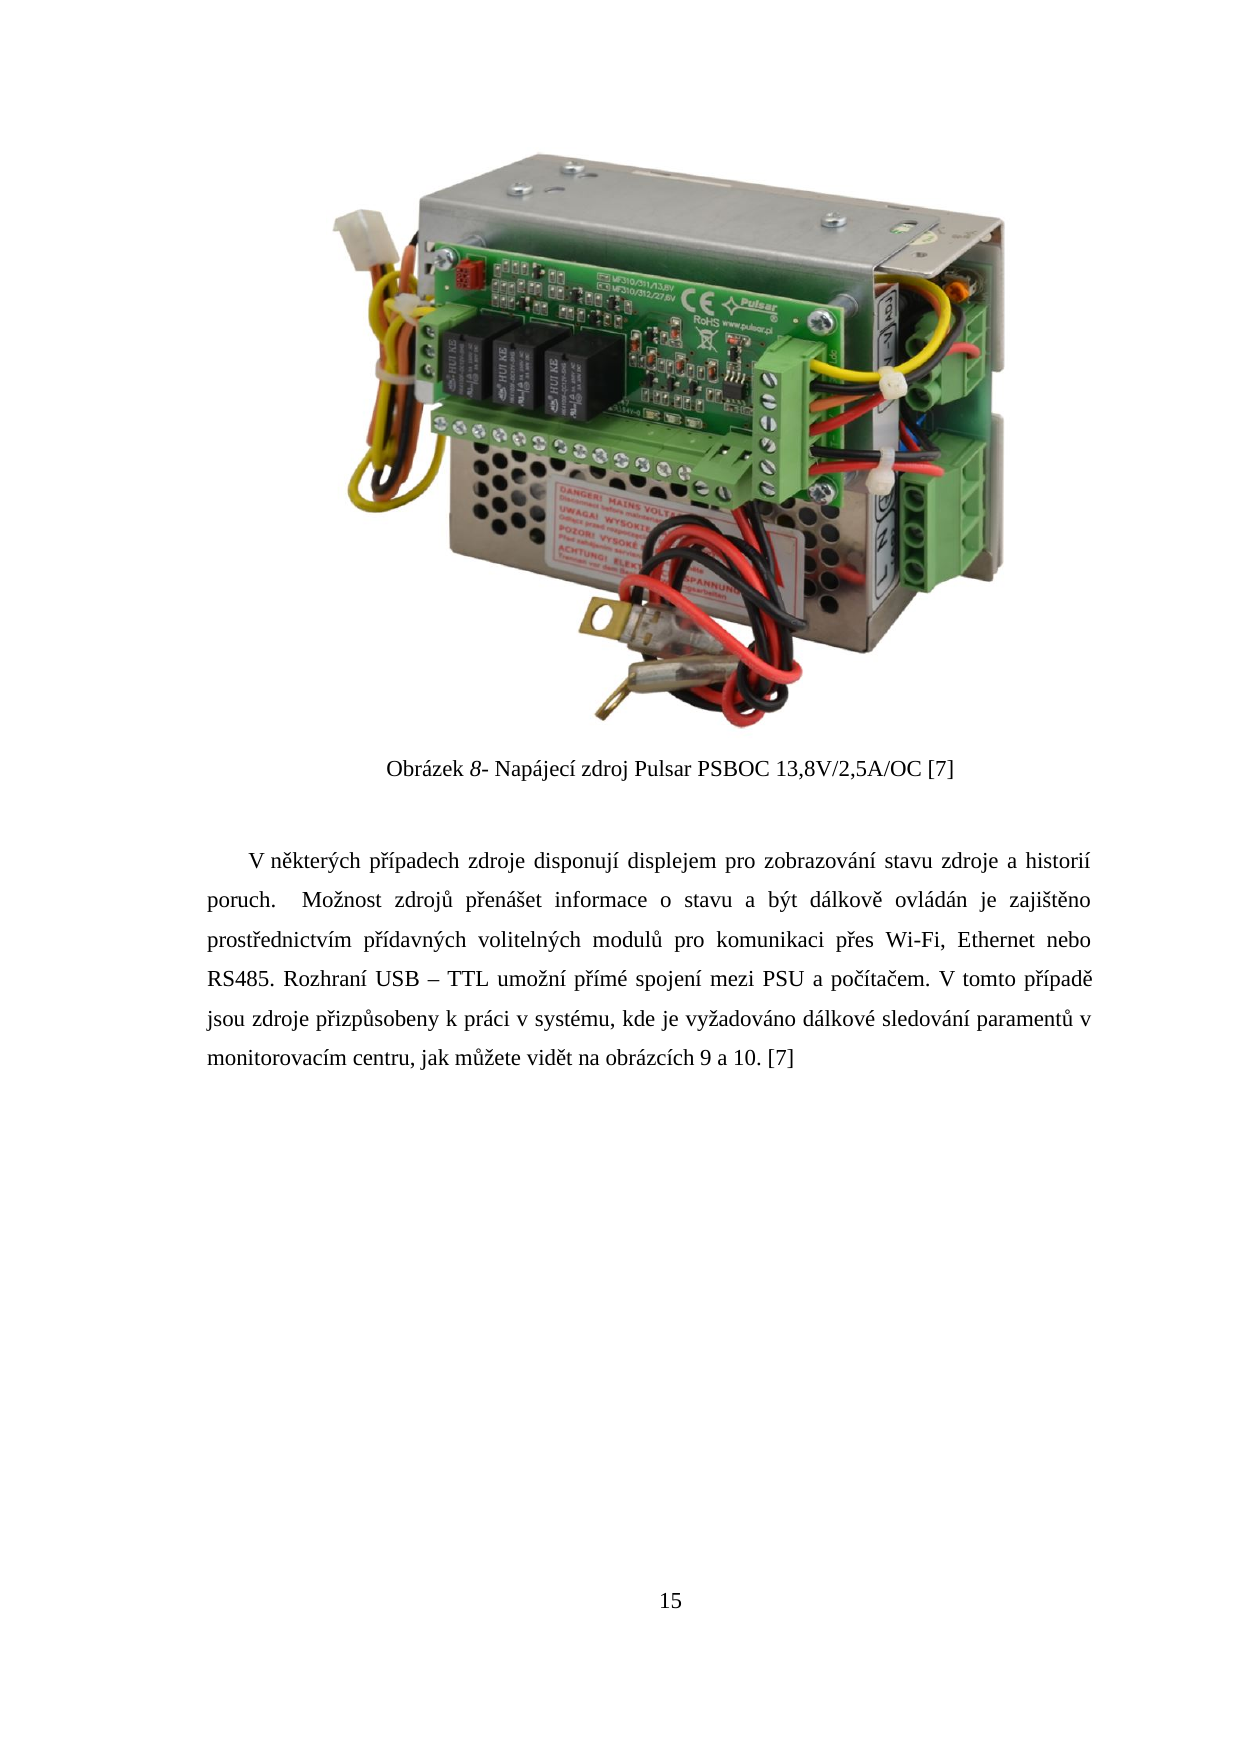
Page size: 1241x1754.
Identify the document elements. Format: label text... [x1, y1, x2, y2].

text Obrázek 8- Napájecí zdroj Pulsar PSBOC 13,8V/2,5A/OC [7] [207, 755, 1092, 782]
picture [326, 147, 1015, 739]
text V některých případech zdroje disponují displejem pro zobrazování stavu zdroje a historií poruch. Možnost zdrojů přenášet informace o stavu a být dálkově ovládán je zajištěno prostřednictvím přídavných volitelných modulů pro komunikaci přes Wi-Fi, Ethernet nebo RS485. Rozhraní USB – TTL umožní přímé spojení mezi PSU a počítačem. V tomto případě jsou zdroje přizpůsobeny k práci v systému, kde je vyžadováno dálkové sledování paramentů v monitorovacím centru, jak můžete vidět na obrázcích 9 a 10. [7] [207, 847, 1092, 1071]
